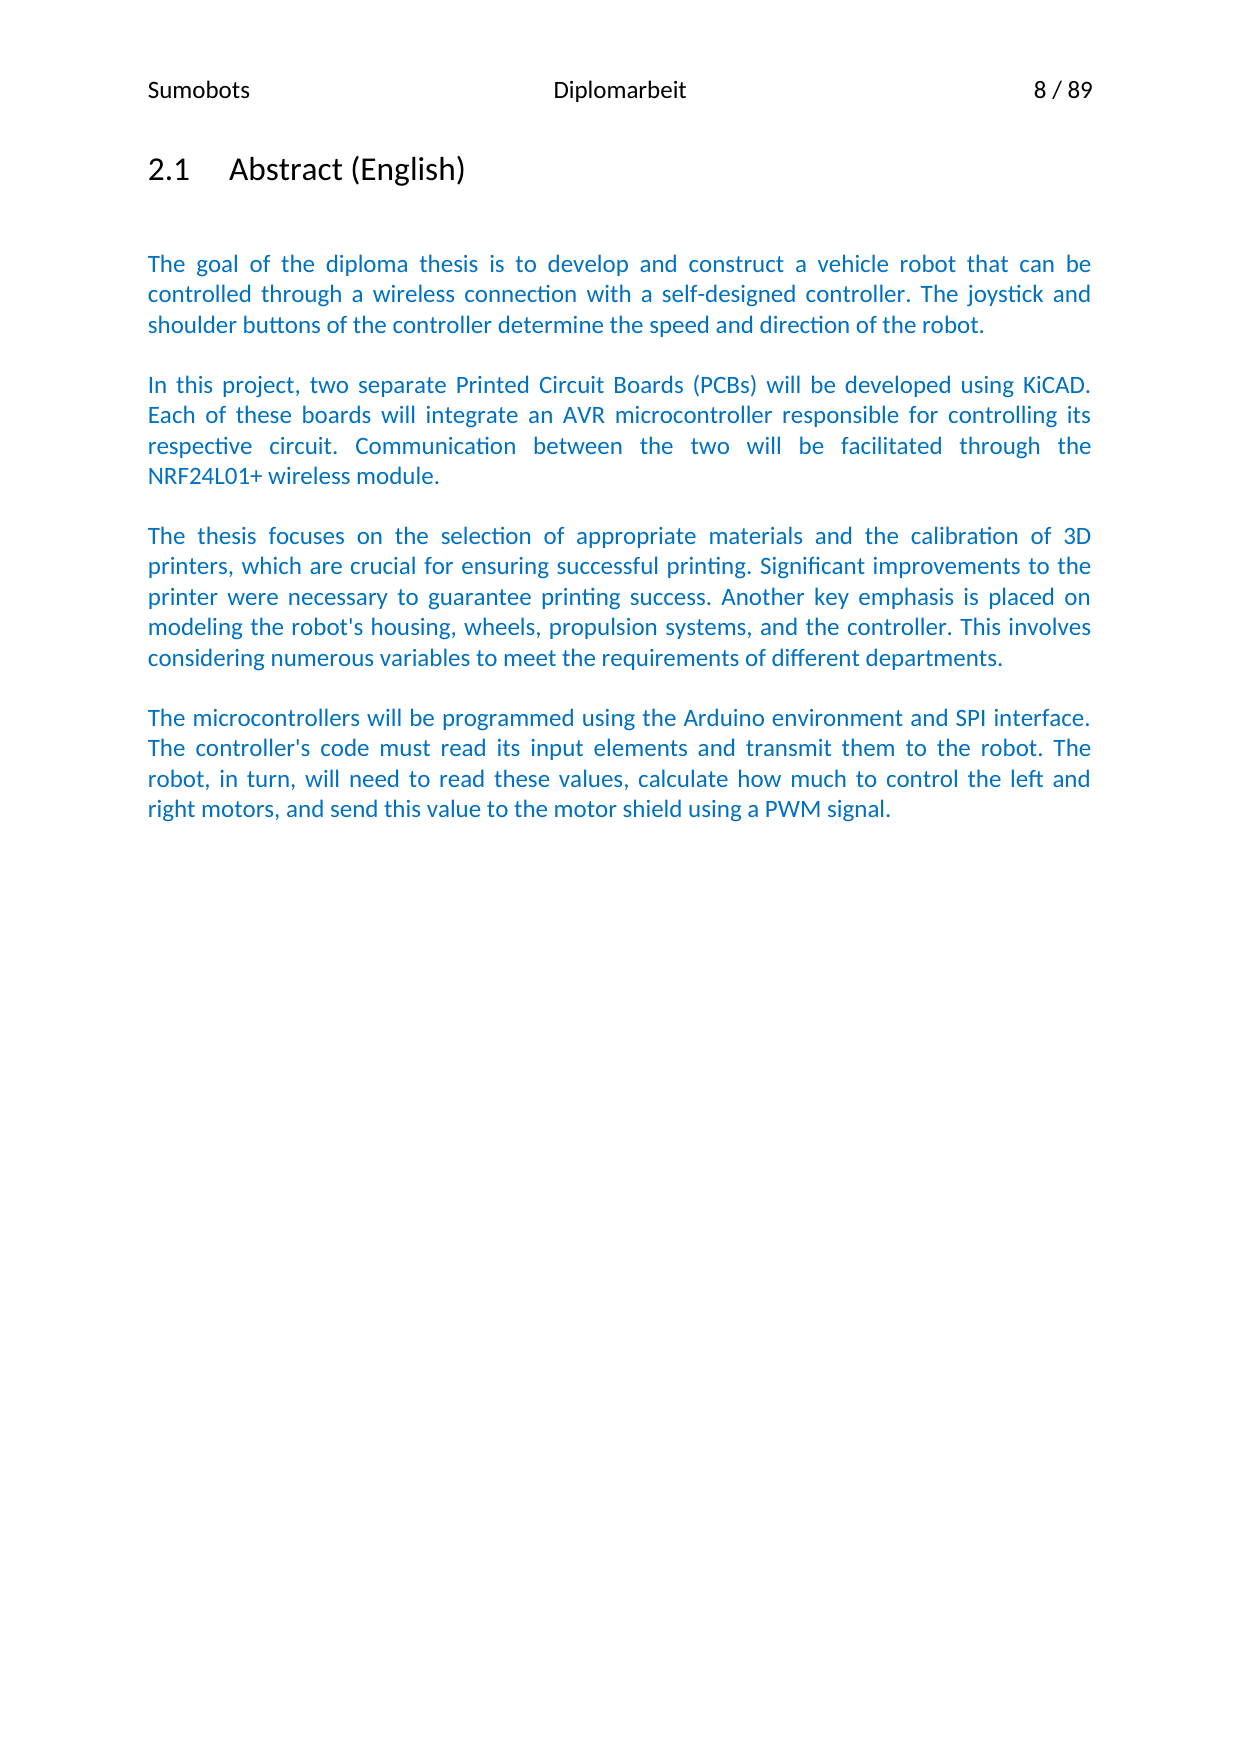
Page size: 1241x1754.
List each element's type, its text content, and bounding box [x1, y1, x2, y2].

text The microcontrollers will be programmed using the Arduino environment and SPI interface. The controller's code must read its input elements and transmit them to the robot. The robot, in turn, will need to read these values, calculate how much to control the left and right motors, and send this value to the motor shield using a PWM signal. [148, 702, 1093, 824]
text In this project, two separate Printed Circuit Boards (PCBs) will be developed using KiCAD. Each of these boards will integrate an AVR microcontroller responsible for controlling its respective circuit. Communication between the two will be facilitated through the NRF24L01+ wireless module. [148, 369, 1093, 491]
subtitle Abstract (English) [148, 148, 1093, 188]
text The goal of the diploma thesis is to develop and construct a vehicle robot that can be controlled through a wireless connection with a self-designed controller. The joystick and shoulder buttons of the controller determine the speed and direction of the robot. [148, 248, 1093, 339]
text The thesis focuses on the selection of appropriate materials and the calibration of 3D printers, which are crucial for ensuring successful printing. Significant improvements to the printer were necessary to guarantee printing success. Another key emphasis is placed on modeling the robot's housing, wheels, propulsion systems, and the controller. This involves considering numerous variables to meet the requirements of different departments. [148, 520, 1093, 673]
